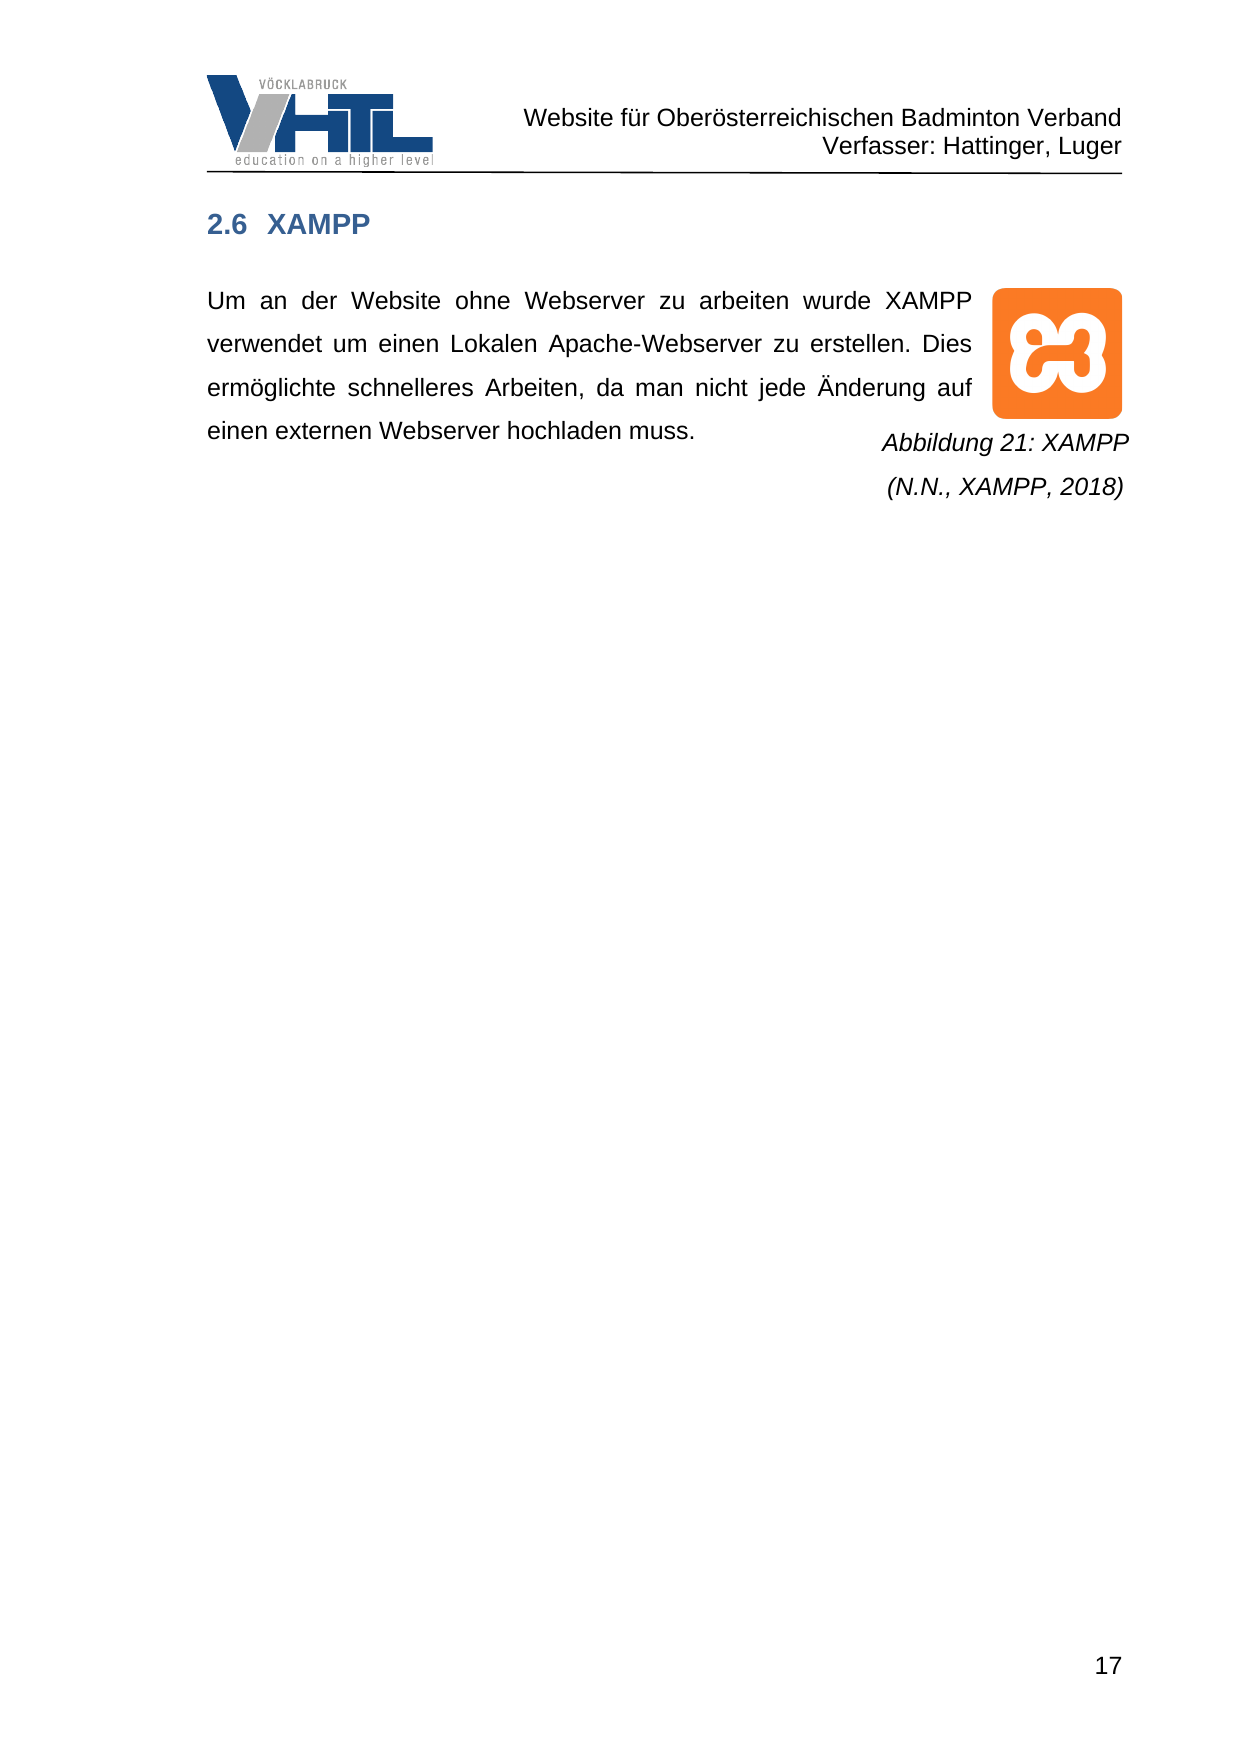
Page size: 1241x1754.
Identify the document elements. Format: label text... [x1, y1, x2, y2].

picture [206, 75, 433, 167]
subtitle XAMPP [207, 207, 1122, 240]
text Um an der Website ohne Webserver zu arbeiten wurde XAMPP verwendet um einen Lokalen Apache-Webserver zu erstellen. Dies ermöglichte schnelleres Arbeiten, da man nicht jede Änderung auf einen externen Webserver hochladen muss. [207, 286, 1122, 444]
picture [992, 288, 1123, 419]
